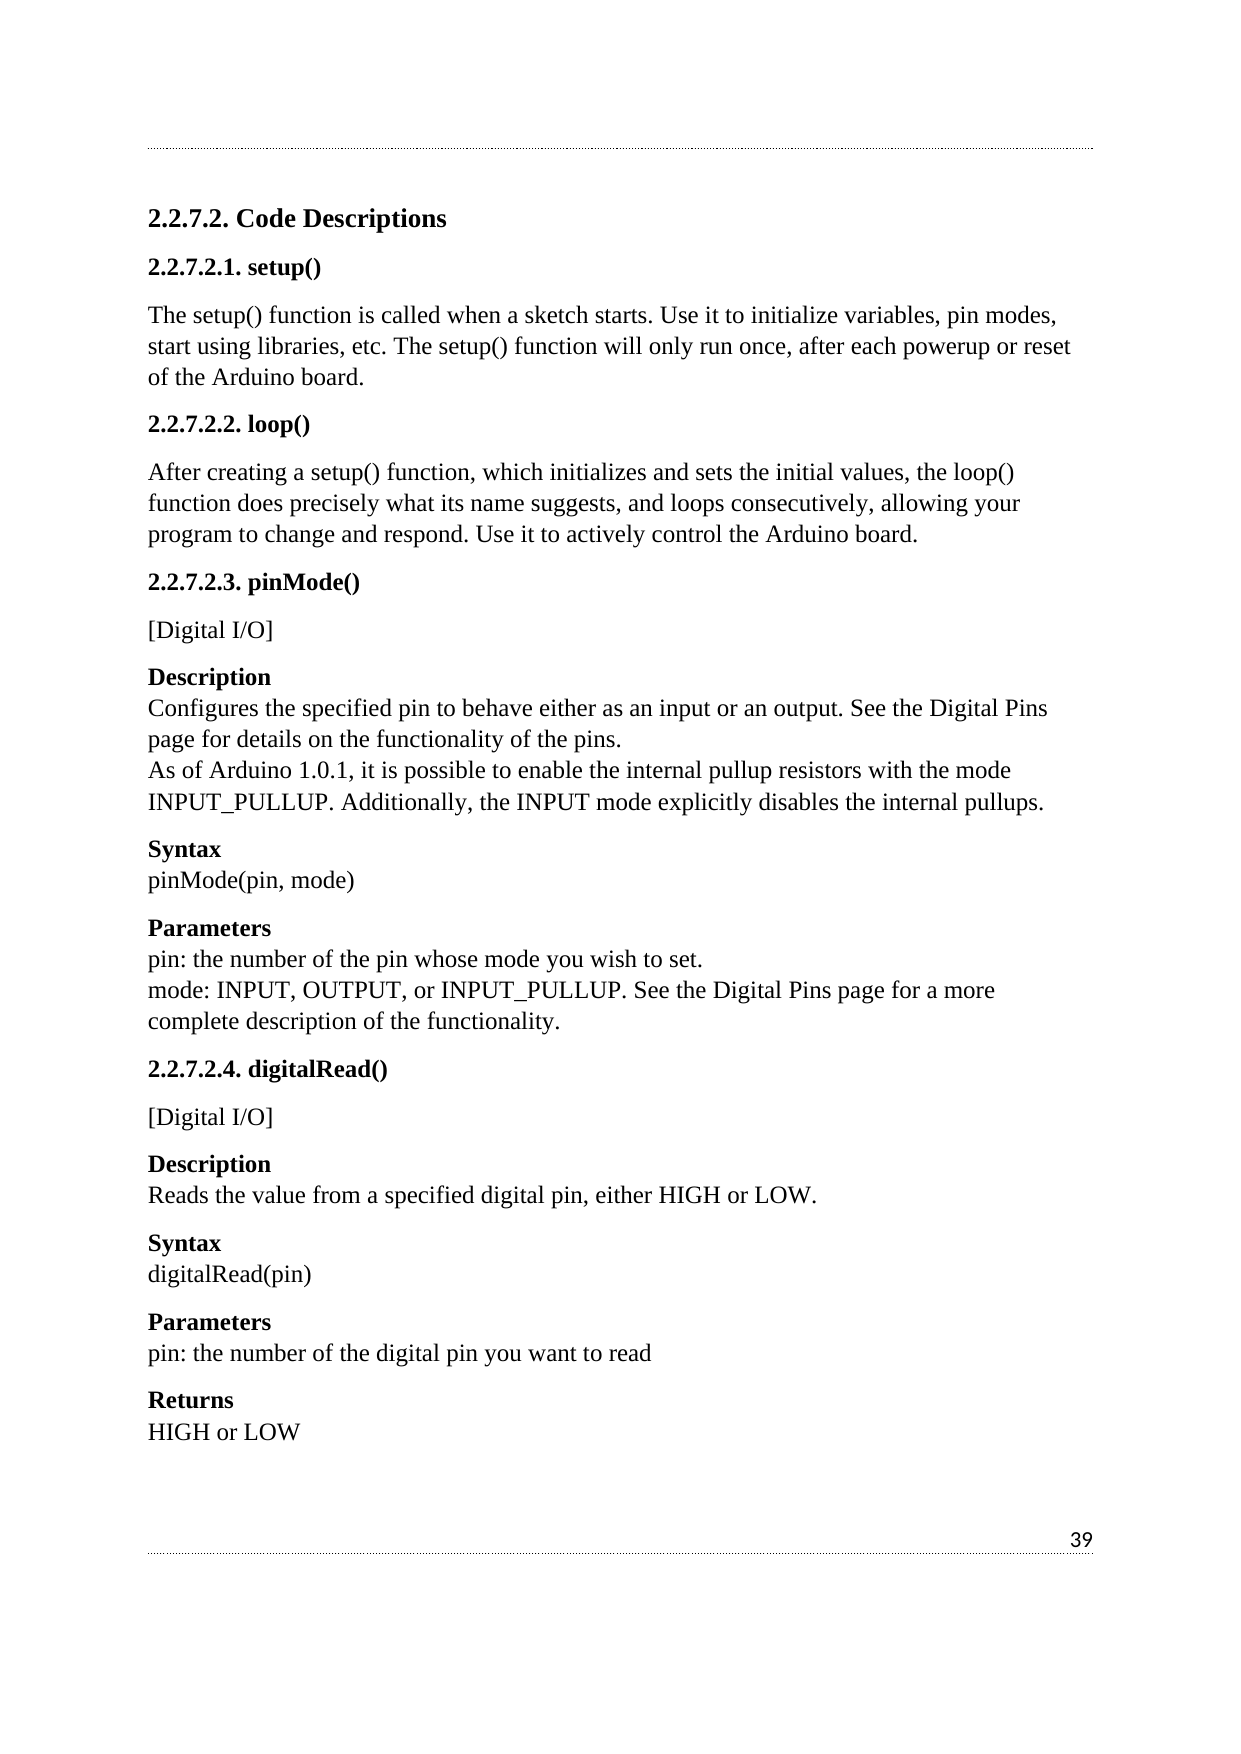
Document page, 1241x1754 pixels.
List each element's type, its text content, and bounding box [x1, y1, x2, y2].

text Parameters pin: the number of the pin whose mode you wish to set. mode: INPUT, OUTPUT, or INPUT_PULLUP. See the Digital Pins page for a more complete description of the functionality. [148, 906, 1093, 1035]
text 2.2.7.2.2. loop() [148, 402, 1093, 438]
text 2.2.7.2.1. setup() [148, 245, 1093, 281]
text Description Reads the value from a specified digital pin, either HIGH or LOW. [148, 1142, 1093, 1209]
text The setup() function is called when a sketch starts. Use it to initialize variables, pin modes, start using libraries, etc. The setup() function will only run once, after each powerup or reset of the Arduino board. [148, 292, 1093, 391]
text 2.2.7.2. Code Descriptions [148, 194, 1093, 233]
text Parameters pin: the number of the digital pin you want to read [148, 1299, 1093, 1367]
text Description Configures the specified pin to behave either as an input or an output. See the Digital Pins page for details on the functionality of the pins. As of Arduino 1.0.1, it is possible to enable the internal pullup resistors with the mode INPUT_PULLUP. Additionally, the INPUT mode explicitly disables the internal pullups. [148, 655, 1093, 815]
text 2.2.7.2.4. digitalRead() [148, 1047, 1093, 1083]
text [Digital I/O] [148, 1094, 1093, 1130]
text [Digital I/O] [148, 607, 1093, 643]
text 39 [148, 1518, 1093, 1554]
text Syntax digitalRead(pin) [148, 1221, 1093, 1288]
text 2.2.7.2.3. pinMode() [148, 560, 1093, 596]
text After creating a setup() function, which initializes and sets the initial values, the loop() function does precisely what its name suggests, and loops consecutively, allowing your program to change and respond. Use it to actively control the Arduino board. [148, 450, 1093, 548]
text Returns HIGH or LOW [148, 1378, 1093, 1507]
text Syntax pinMode(pin, mode) [148, 827, 1093, 894]
